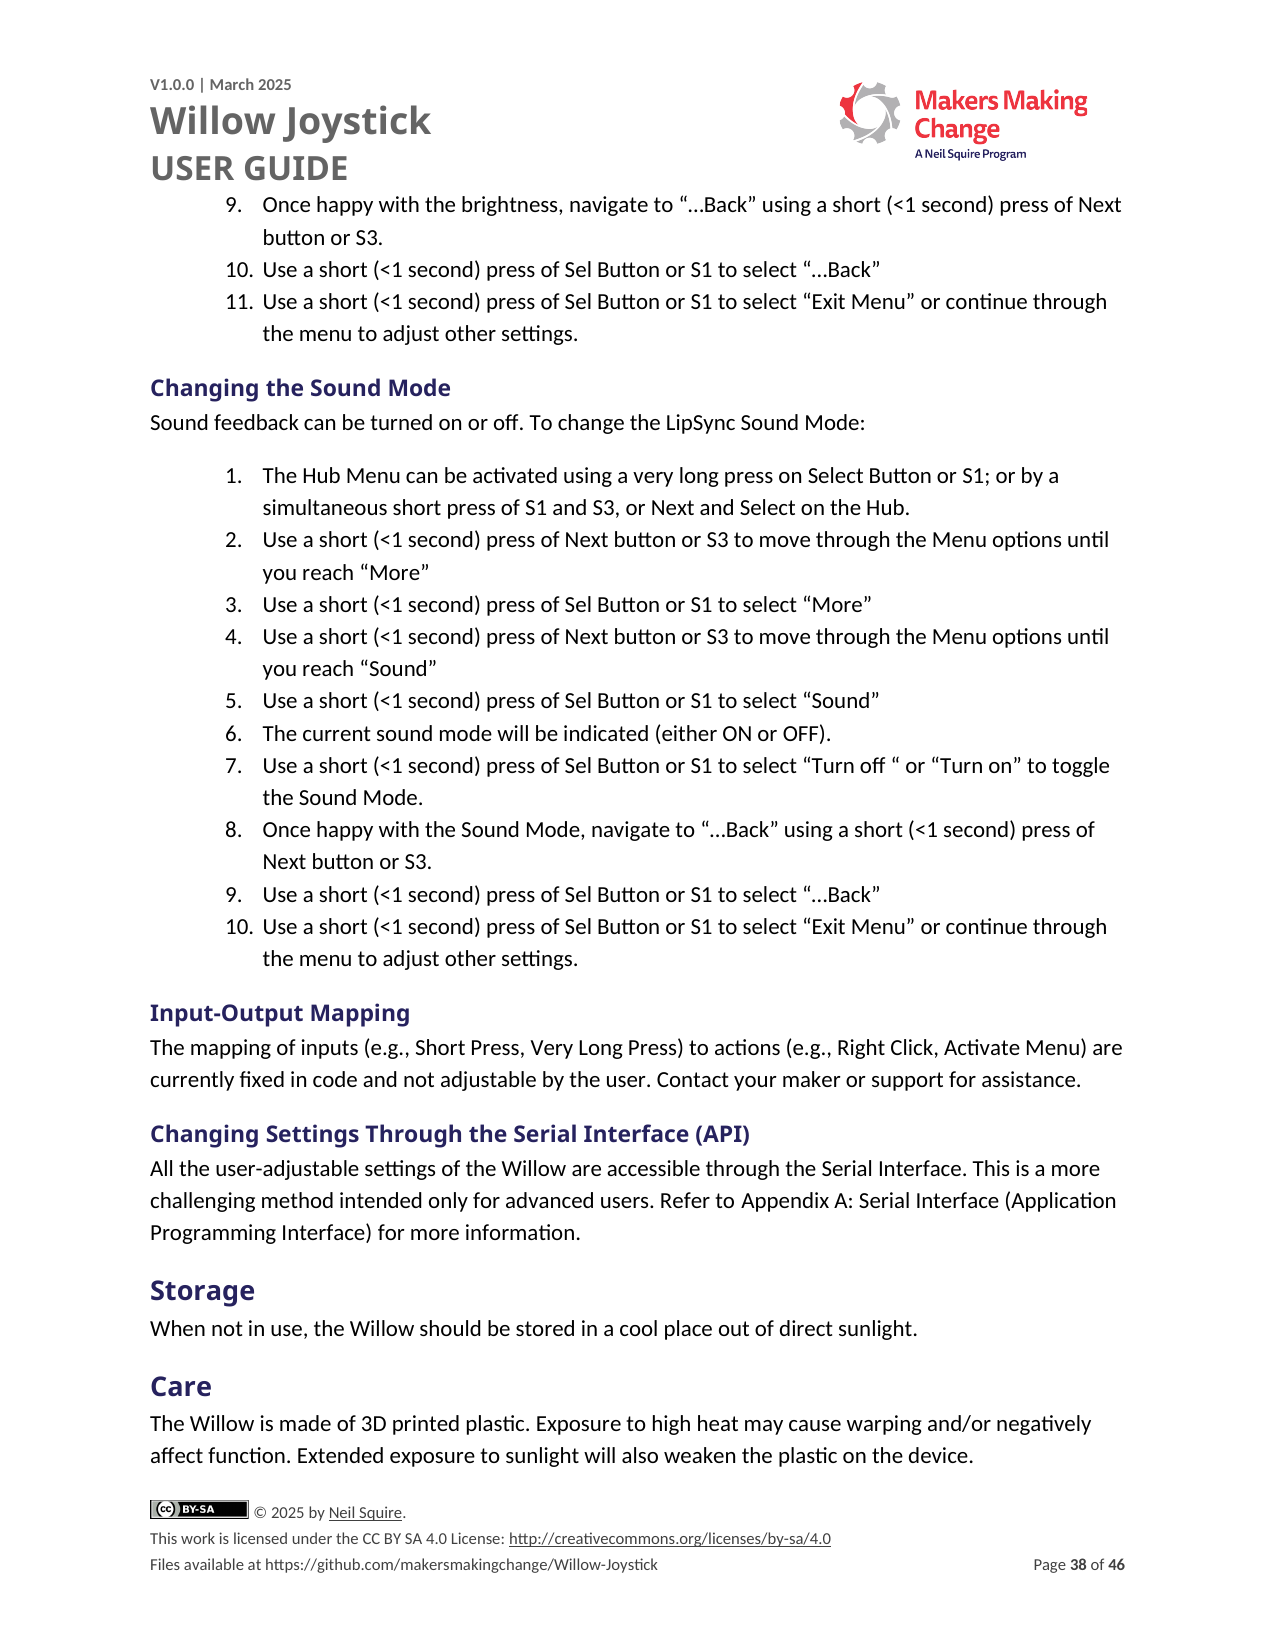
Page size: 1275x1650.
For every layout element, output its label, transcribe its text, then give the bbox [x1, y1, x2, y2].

subtitle Care [150, 1367, 1125, 1404]
list Use a short (<1 second) press of Next button or S3 to move through the Menu options until you reach “More” [225, 526, 1125, 586]
list Use a short (<1 second) press of Sel Button or S1 to select “…Back” [225, 880, 1125, 908]
list Use a short (<1 second) press of Sel Button or S1 to select “…Back” [225, 255, 1125, 283]
subtitle Storage [150, 1272, 1125, 1308]
list Use a short (<1 second) press of Next button or S3 to move through the Menu options until you reach “Sound” [225, 622, 1125, 682]
list Once happy with the Sound Mode, navigate to “…Back” using a short (<1 second) press of Next button or S3. [225, 815, 1125, 876]
list Use a short (<1 second) press of Sel Button or S1 to select “Sound” [225, 687, 1125, 714]
text The mapping of inputs (e.g., Short Press, Very Long Press) to actions (e.g., Right Click, Activate Menu) are currently fixed in code and not adjustable by the user. Contact your maker or support for assistance. [150, 1033, 1125, 1093]
list Use a short (<1 second) press of Sel Button or S1 to select “Exit Menu” or continue through the menu to adjust other settings. [225, 287, 1125, 347]
list The current sound mode will be indicated (either ON or OFF). [225, 719, 1125, 747]
list Once happy with the brightness, navigate to “…Back” using a short (<1 second) press of Next button or S3. [225, 191, 1125, 251]
list The Hub Menu can be activated using a very long press on Select Button or S1; or by a simultaneous short press of S1 and S3, or Next and Select on the Hub. [225, 461, 1125, 521]
text When not in use, the Willow should be stored in a cool place out of direct sunlight. [150, 1314, 1125, 1342]
subtitle Input-Output Mapping [150, 997, 1125, 1028]
list Use a short (<1 second) press of Sel Button or S1 to select “Turn off “ or “Turn on” to toggle the Sound Mode. [225, 751, 1125, 811]
text All the user-adjustable settings of the Willow are accessible through the Serial Interface. This is a more challenging method intended only for advanced users. Refer to Appendix A: Serial Interface (Application Programming Interface) for more information. [150, 1154, 1125, 1247]
list Use a short (<1 second) press of Sel Button or S1 to select “Exit Menu” or continue through the menu to adjust other settings. [225, 912, 1125, 972]
picture [150, 1500, 249, 1519]
list Use a short (<1 second) press of Sel Button or S1 to select “More” [225, 590, 1125, 618]
picture [839, 82, 1088, 161]
subtitle Changing the Sound Mode [150, 372, 1125, 403]
subtitle Changing Settings Through the Serial Interface (API) [150, 1118, 1125, 1149]
text Sound feedback can be turned on or off. To change the LipSync Sound Mode: [150, 408, 1125, 436]
text The Willow is made of 3D printed plastic. Exposure to high heat may cause warping and/or negatively affect function. Extended exposure to sunlight will also weaken the plastic on the device. [150, 1409, 1125, 1469]
